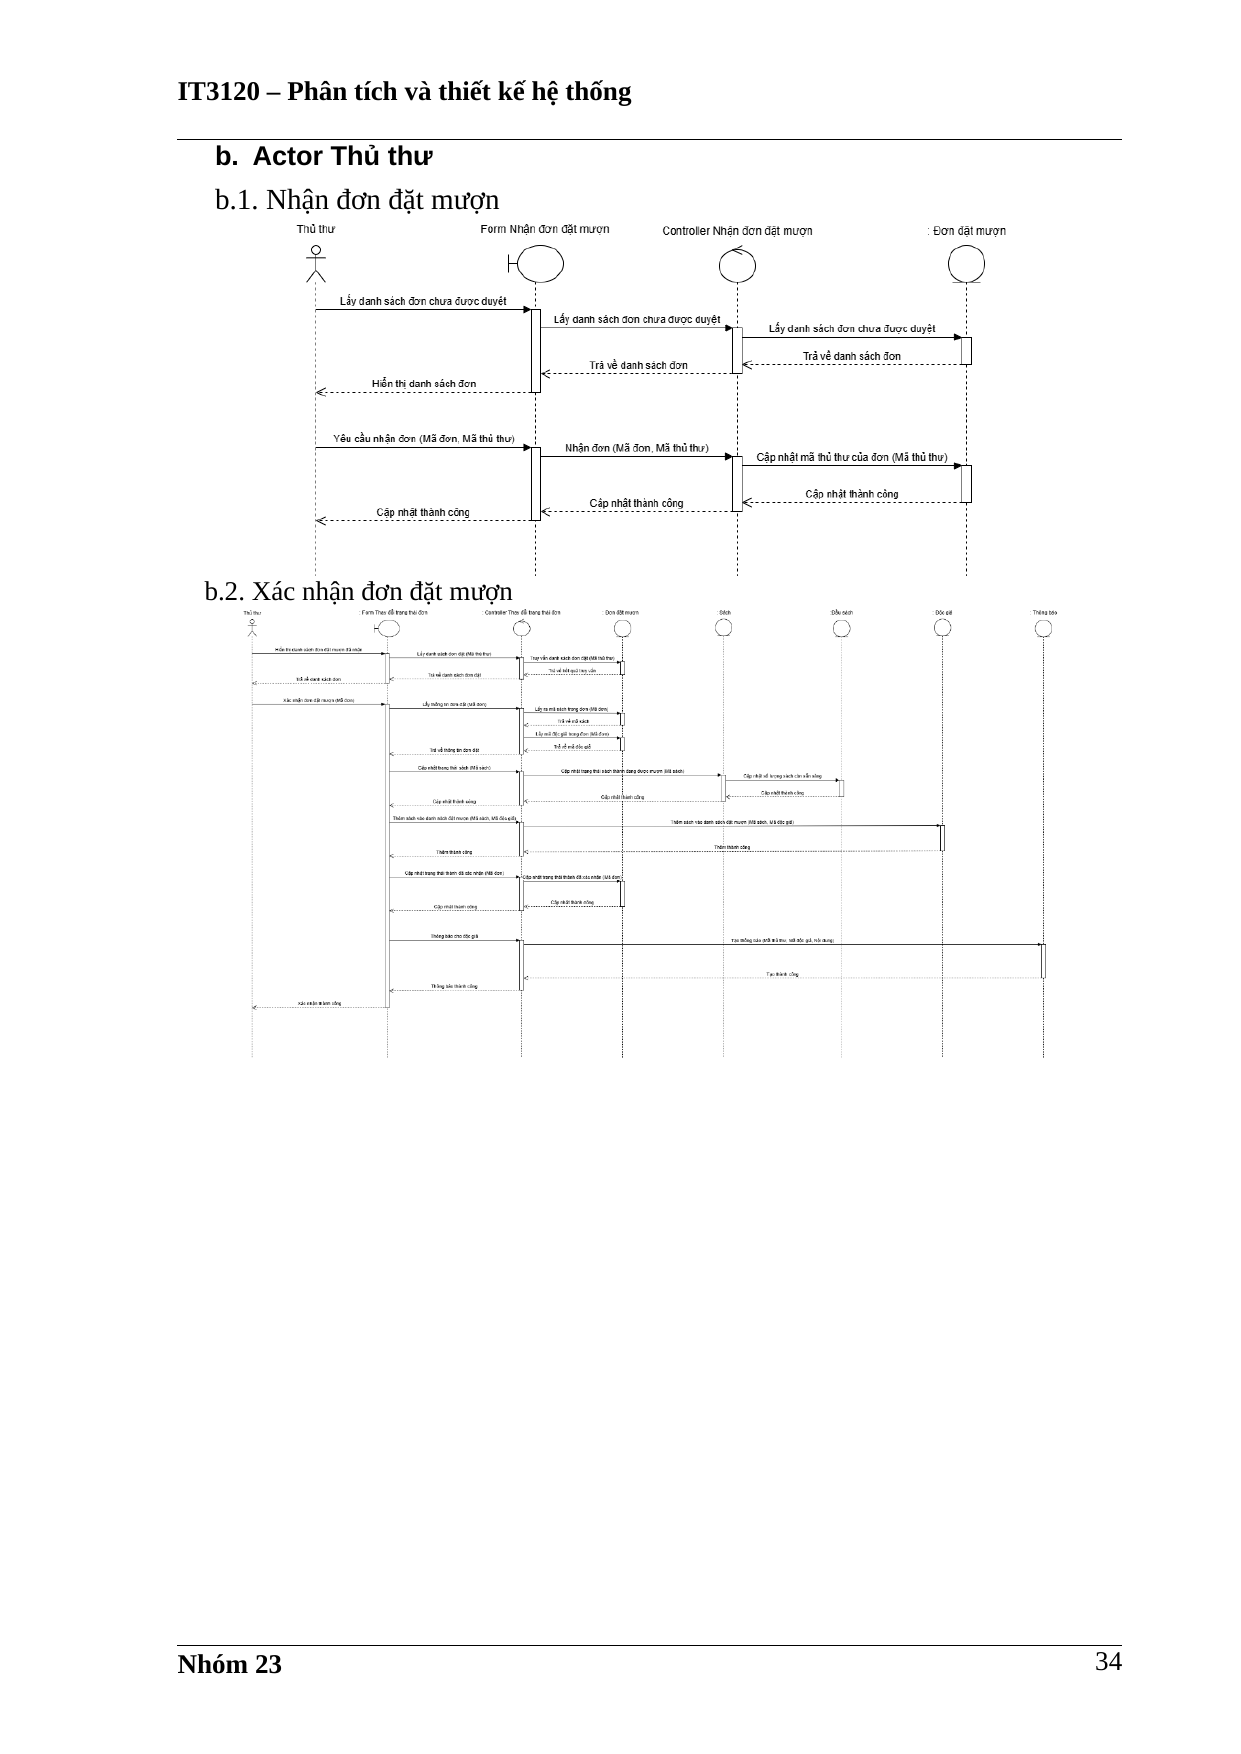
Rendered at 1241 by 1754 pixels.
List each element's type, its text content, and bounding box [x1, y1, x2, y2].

picture [283, 215, 1016, 576]
subtitle b.1. Nhận đơn đặt mượn [215, 182, 1122, 216]
picture [237, 606, 1062, 1058]
text b.2. Xác nhận đơn đặt mượn [177, 575, 1122, 607]
subtitle Actor Thủ thư [215, 140, 1122, 172]
